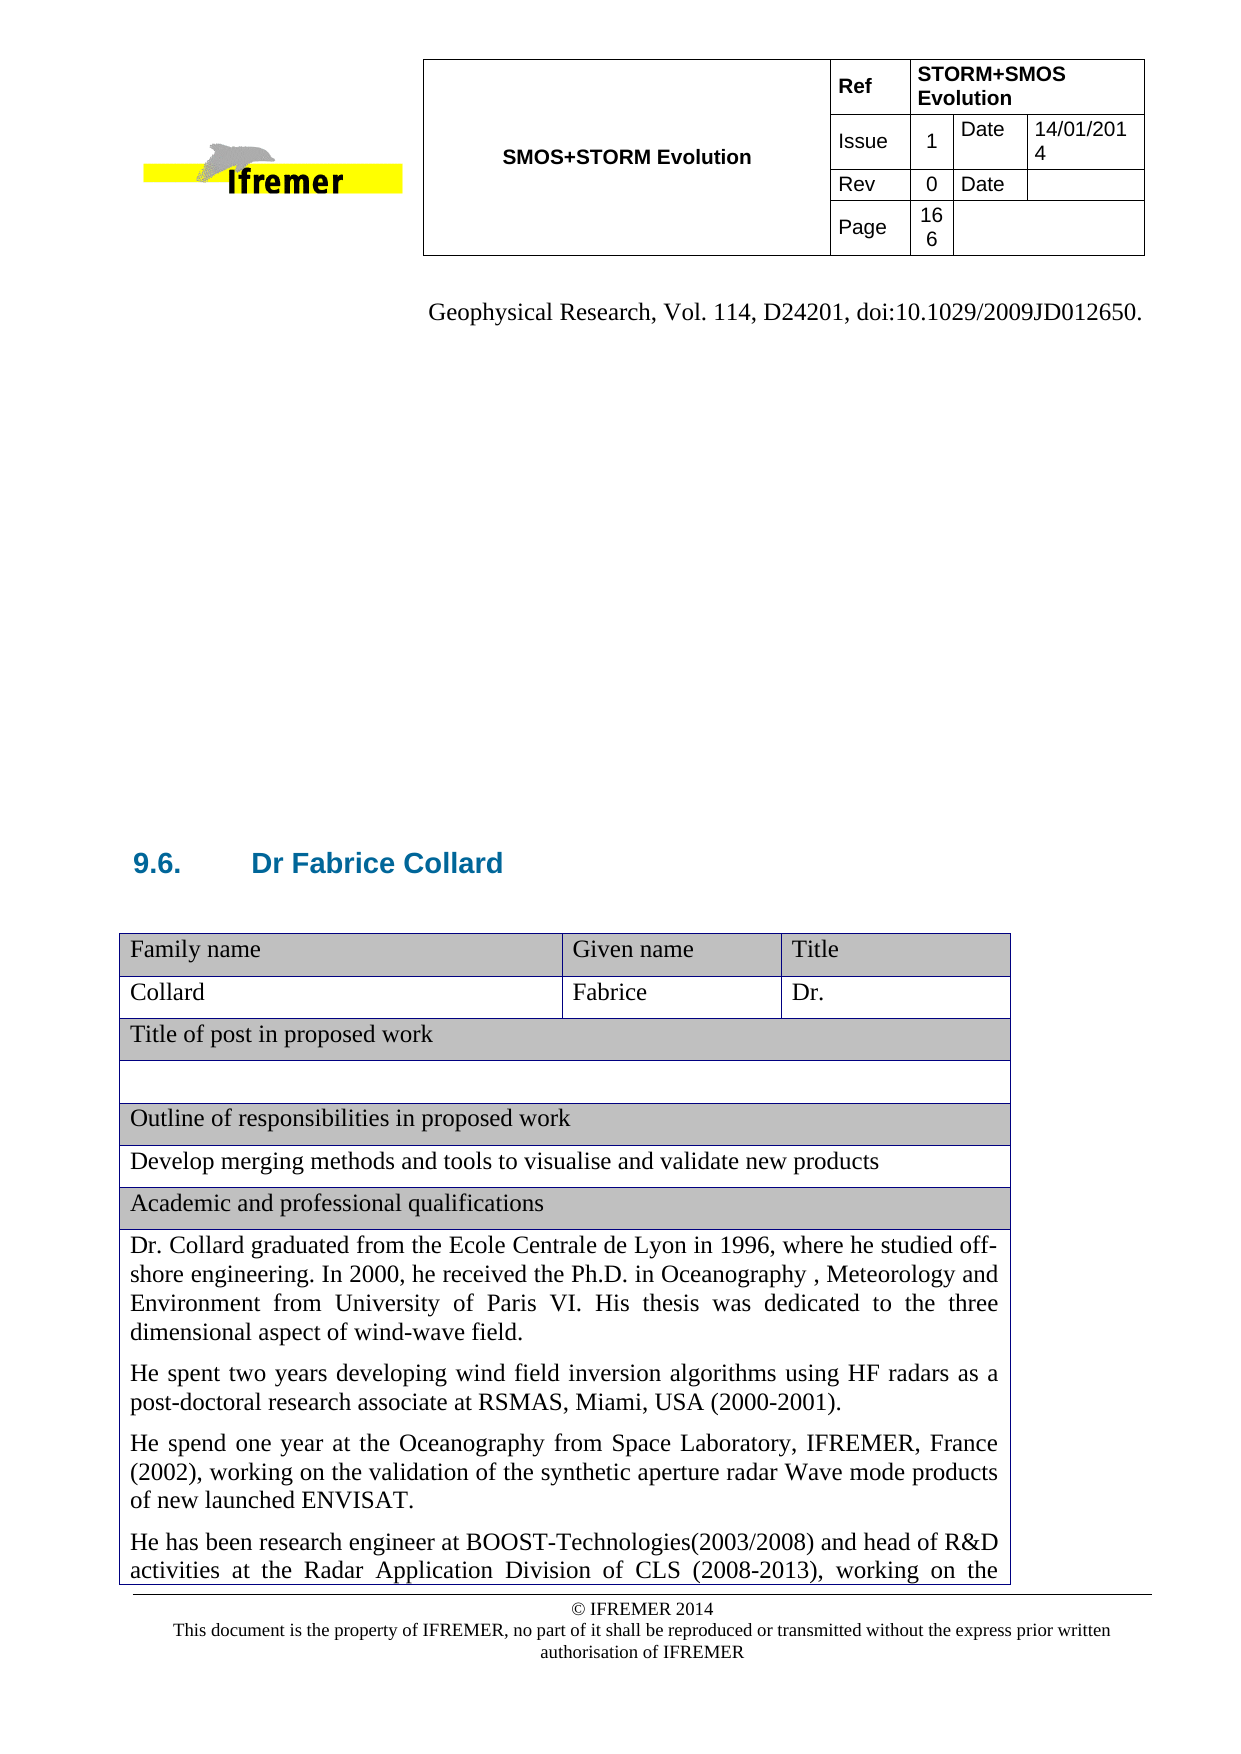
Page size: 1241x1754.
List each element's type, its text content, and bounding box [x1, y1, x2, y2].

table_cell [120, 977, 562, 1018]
picture [132, 102, 416, 211]
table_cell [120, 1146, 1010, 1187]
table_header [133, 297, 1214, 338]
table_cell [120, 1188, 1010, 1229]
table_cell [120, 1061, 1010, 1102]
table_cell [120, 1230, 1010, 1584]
subtitle Dr Fabrice Collard [133, 846, 1152, 879]
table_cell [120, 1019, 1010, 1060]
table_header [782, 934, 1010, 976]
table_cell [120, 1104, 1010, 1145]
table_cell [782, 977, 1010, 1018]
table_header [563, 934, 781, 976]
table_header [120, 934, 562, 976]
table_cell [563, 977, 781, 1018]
